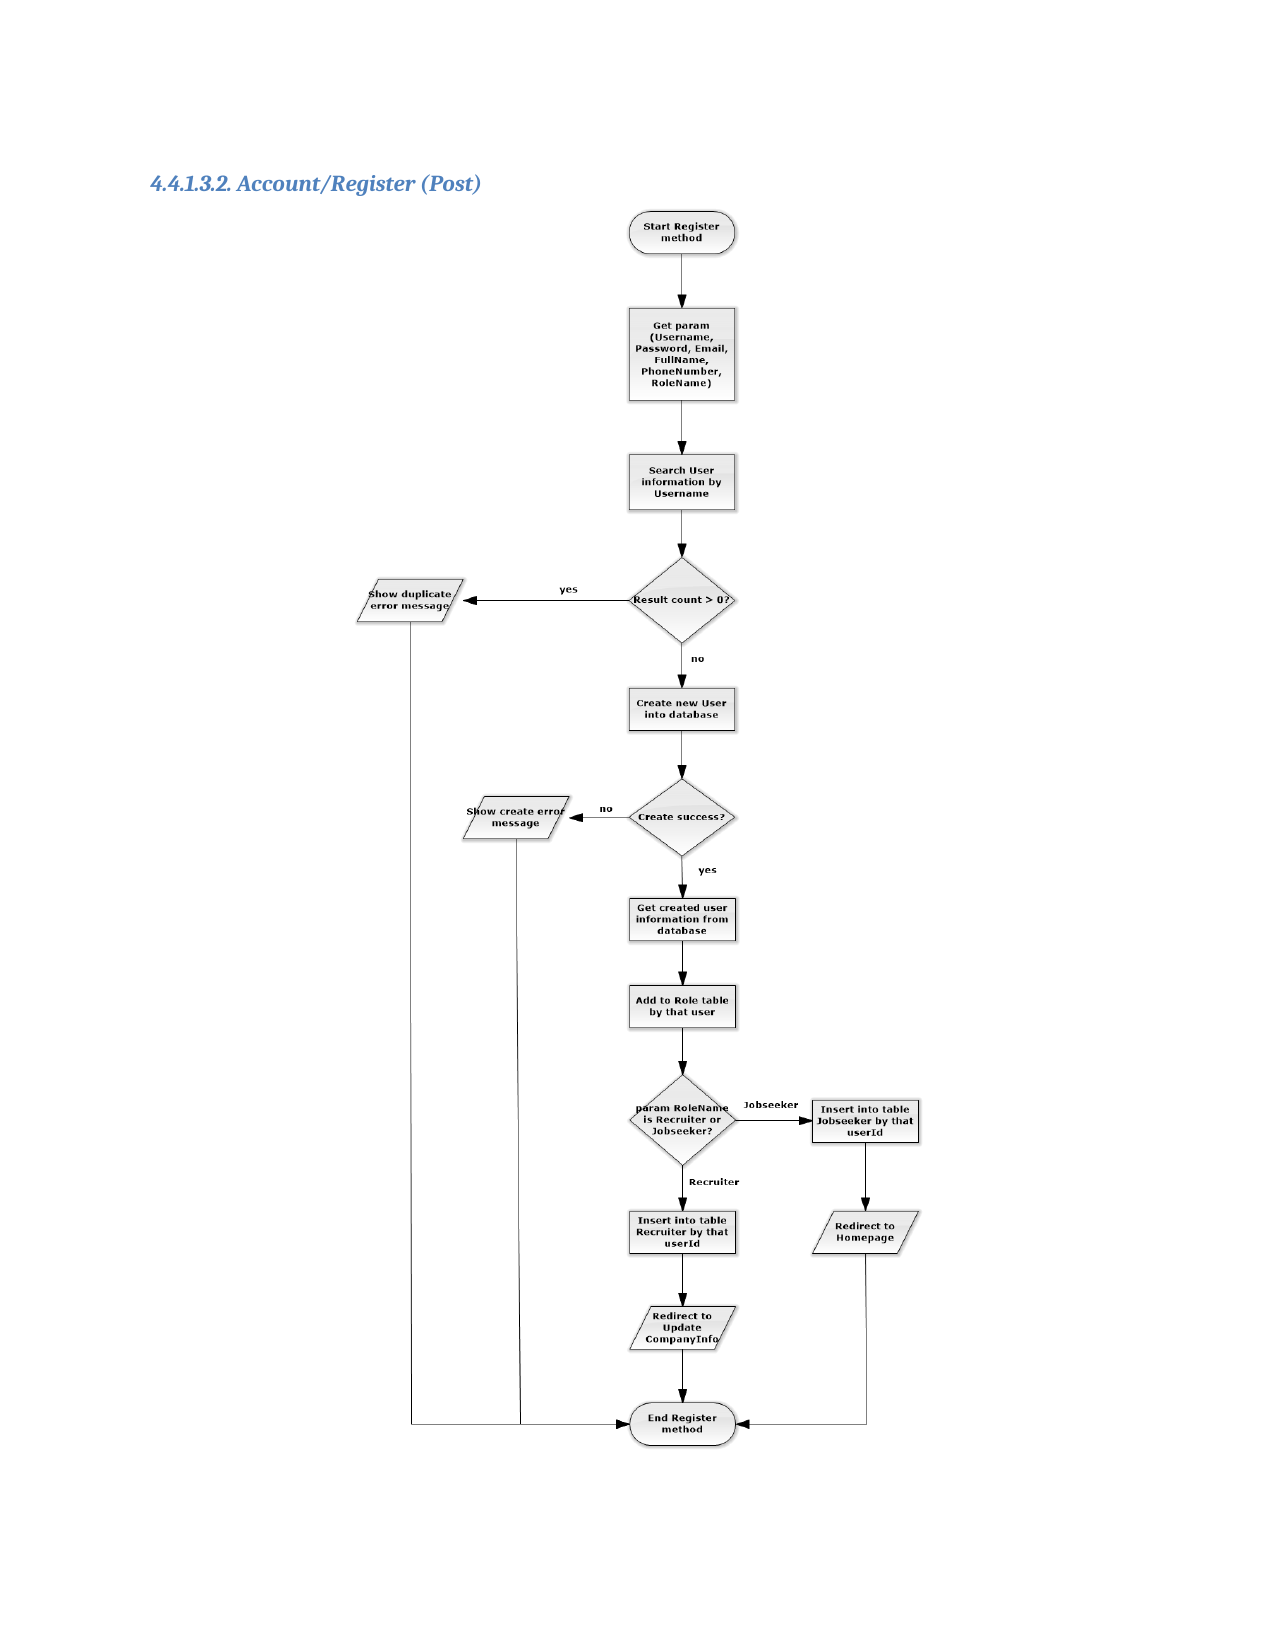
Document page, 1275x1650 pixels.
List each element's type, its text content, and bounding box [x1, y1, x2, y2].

picture [346, 200, 929, 1456]
subtitle 4.4.1.3.2. Account/Register (Post) [150, 171, 1125, 197]
